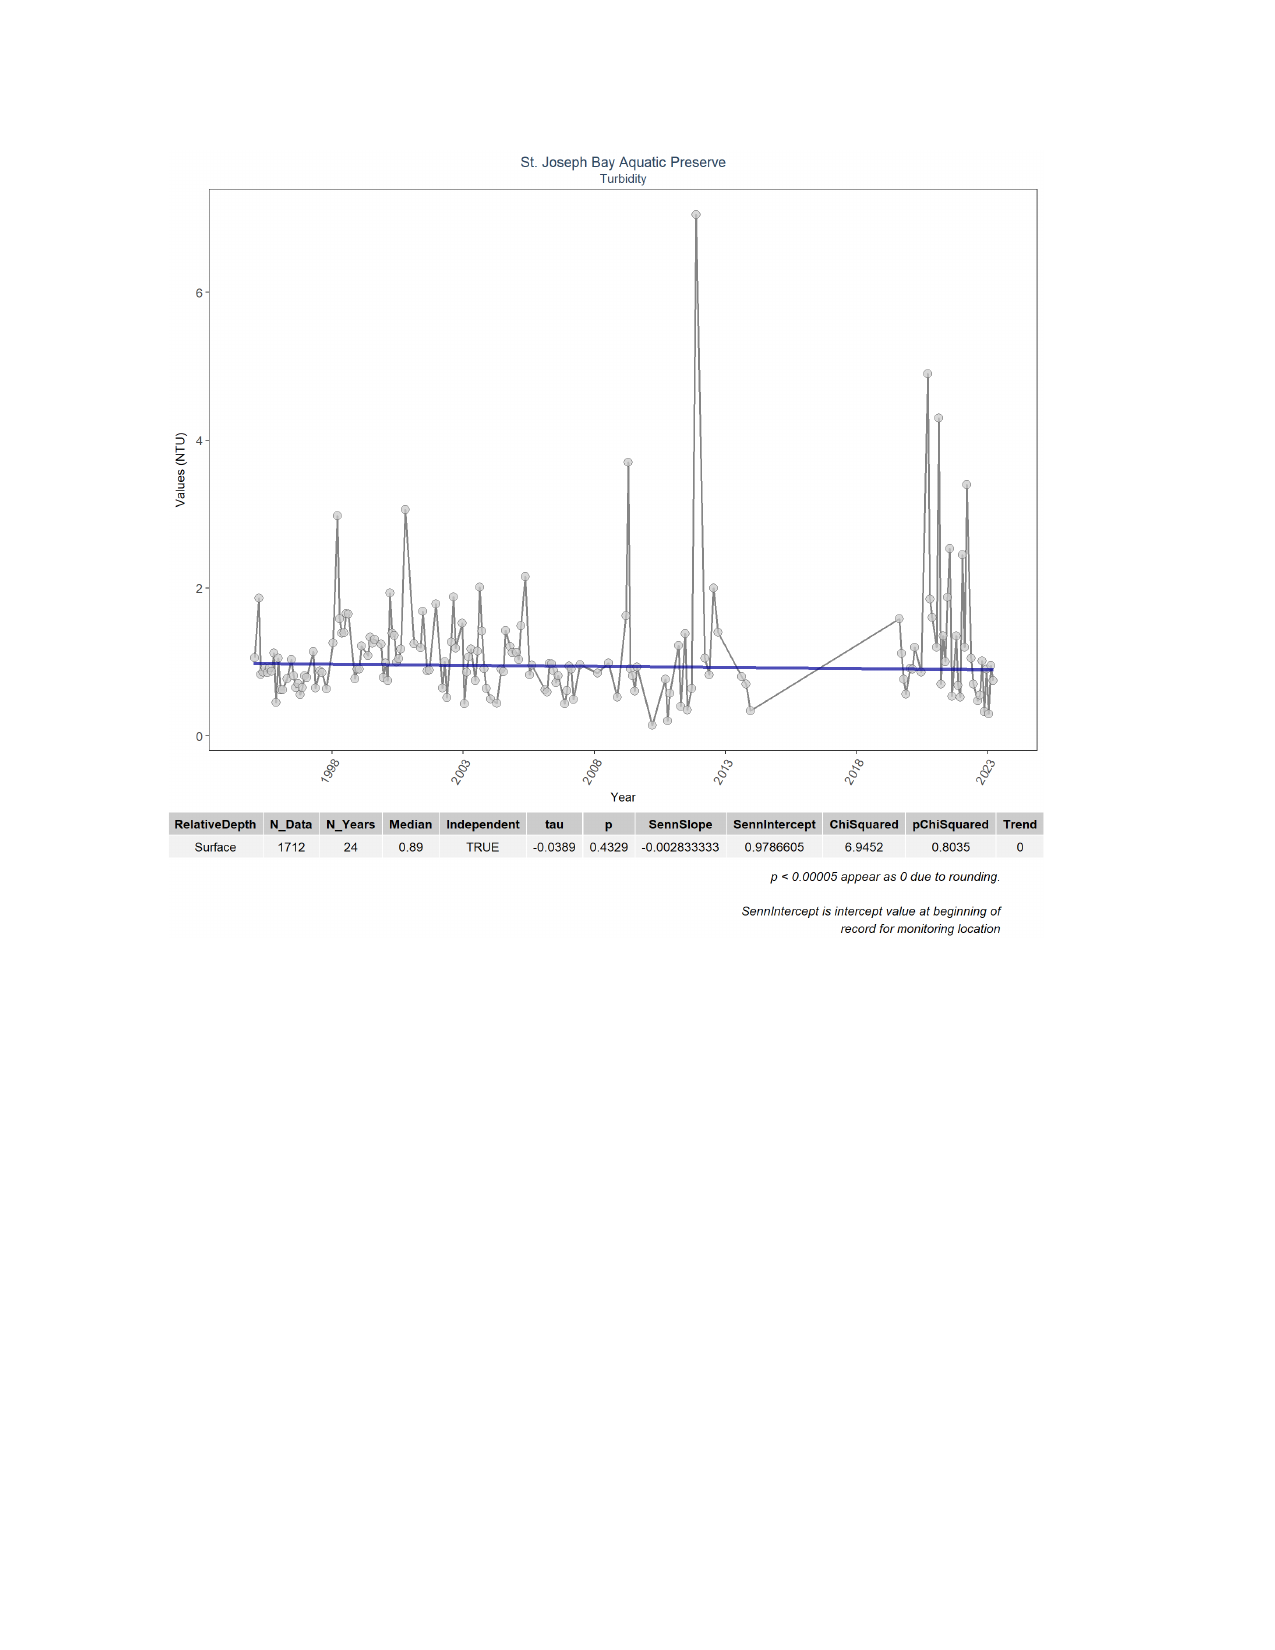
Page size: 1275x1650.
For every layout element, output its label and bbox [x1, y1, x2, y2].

picture [168, 150, 1044, 938]
